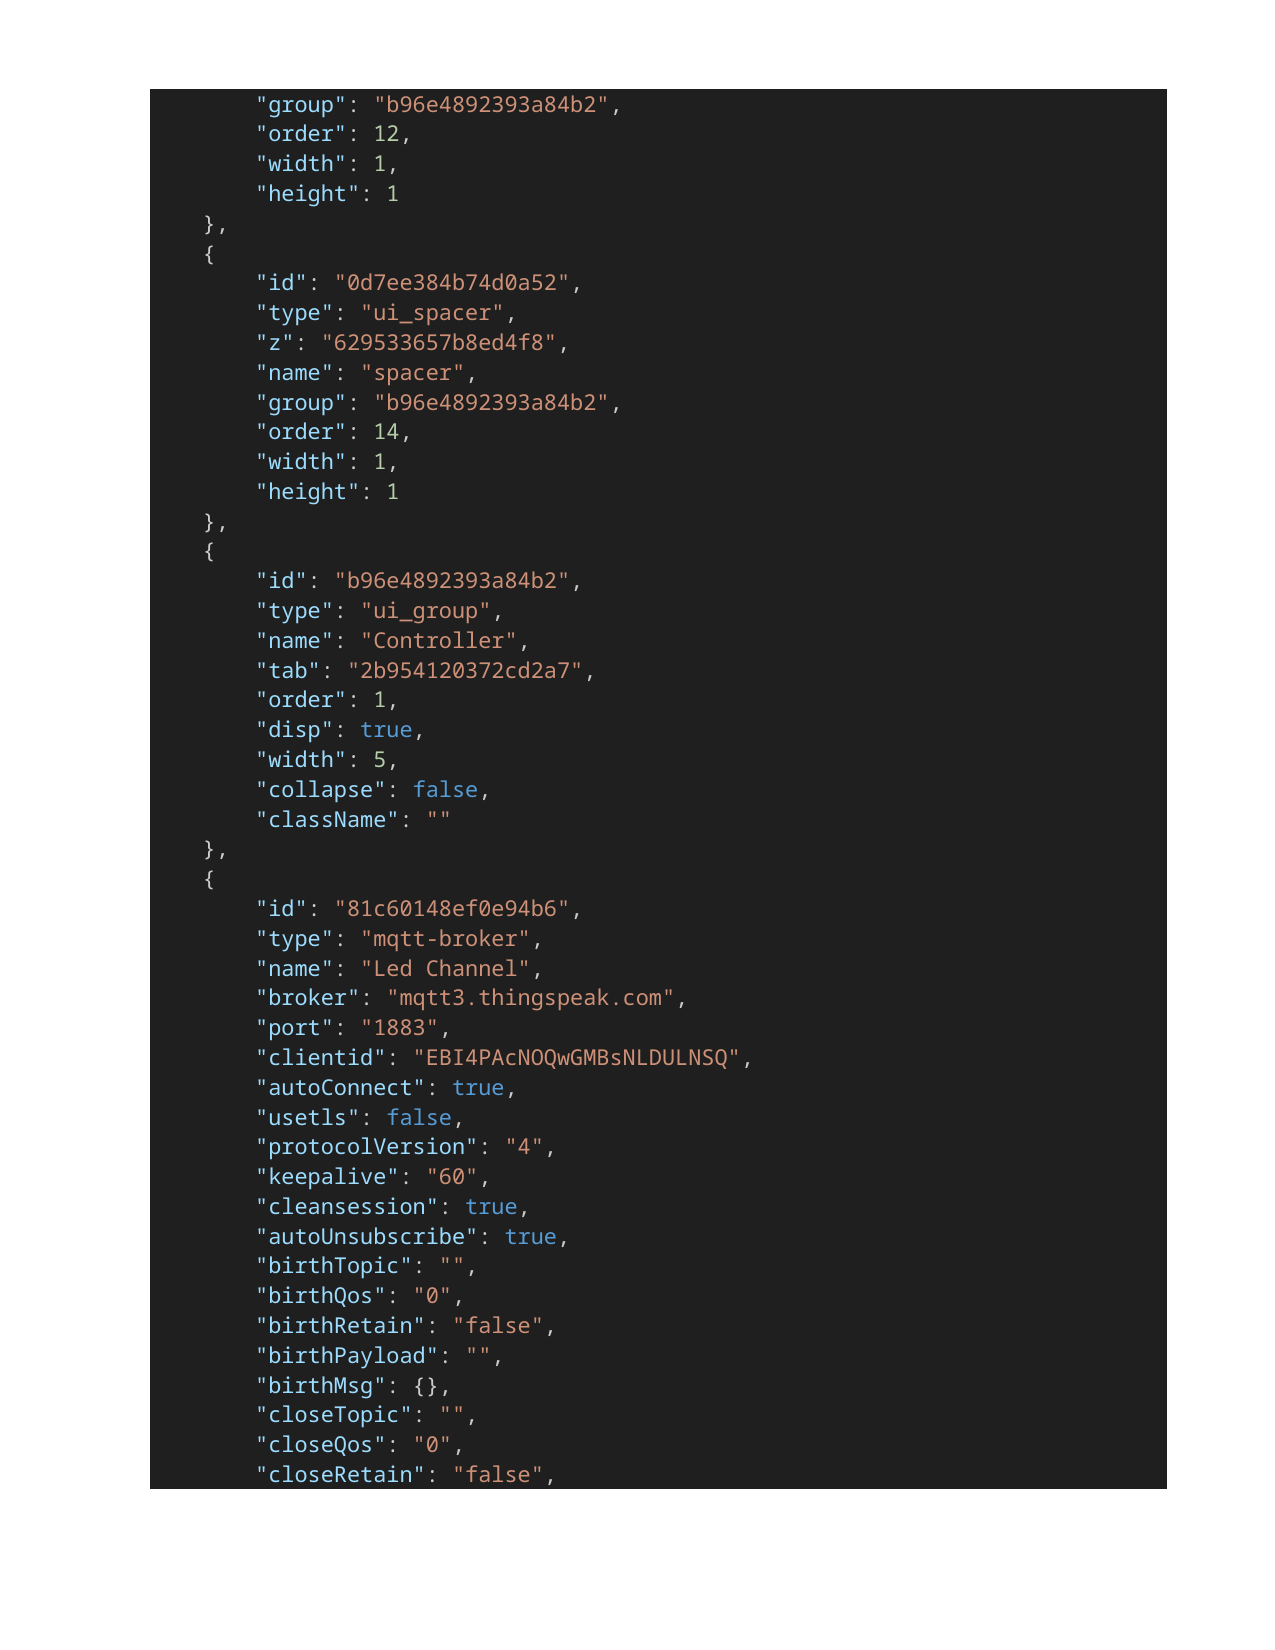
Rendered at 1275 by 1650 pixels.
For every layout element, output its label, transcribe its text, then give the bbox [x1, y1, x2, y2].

text }, [150, 208, 1167, 238]
text "birthMsg": {}, [150, 1370, 1167, 1399]
text }, [150, 833, 1167, 863]
text "id": "b96e4892393a84b2", [150, 565, 1167, 595]
text "order": 14, [150, 416, 1167, 446]
text "name": "spacer", [150, 357, 1167, 387]
text "width": 1, [150, 148, 1167, 178]
text "tab": "2b954120372cd2a7", [150, 655, 1167, 684]
text "closeRetain": "false", [150, 1459, 1167, 1489]
text "className": "" [150, 804, 1167, 833]
text "height": 1 [150, 178, 1167, 208]
text "group": "b96e4892393a84b2", [150, 89, 1167, 118]
text { [150, 536, 1167, 565]
text "usetls": false, [150, 1102, 1167, 1131]
text "width": 1, [150, 446, 1167, 476]
text "type": "mqtt-broker", [150, 923, 1167, 953]
text "type": "ui_group", [150, 595, 1167, 625]
text "port": "1883", [150, 1012, 1167, 1042]
text "id": "81c60148ef0e94b6", [150, 893, 1167, 923]
text "name": "Led Channel", [150, 953, 1167, 982]
text "broker": "mqtt3.thingspeak.com", [150, 982, 1167, 1012]
text "order": 12, [150, 118, 1167, 148]
text "autoConnect": true, [150, 1072, 1167, 1102]
text "autoUnsubscribe": true, [150, 1221, 1167, 1251]
text "type": "ui_spacer", [150, 297, 1167, 327]
text "closeQos": "0", [150, 1429, 1167, 1459]
text "order": 1, [150, 684, 1167, 714]
text "id": "0d7ee384b74d0a52", [150, 267, 1167, 297]
text "z": "629533657b8ed4f8", [150, 327, 1167, 357]
text { [150, 863, 1167, 893]
text "width": 5, [150, 744, 1167, 774]
text "clientid": "EBI4PAcNOQwGMBsNLDULNSQ", [150, 1042, 1167, 1072]
text "birthRetain": "false", [150, 1310, 1167, 1340]
text }, [150, 506, 1167, 536]
text "collapse": false, [150, 774, 1167, 804]
text "birthQos": "0", [150, 1280, 1167, 1310]
text "height": 1 [150, 476, 1167, 506]
text { [150, 238, 1167, 267]
text "disp": true, [150, 714, 1167, 744]
text "birthPayload": "", [150, 1340, 1167, 1370]
text "birthTopic": "", [150, 1251, 1167, 1280]
text "group": "b96e4892393a84b2", [150, 387, 1167, 416]
text "keepalive": "60", [150, 1161, 1167, 1191]
text "name": "Controller", [150, 625, 1167, 655]
text "closeTopic": "", [150, 1399, 1167, 1429]
text "protocolVersion": "4", [150, 1131, 1167, 1161]
text "cleansession": true, [150, 1191, 1167, 1221]
